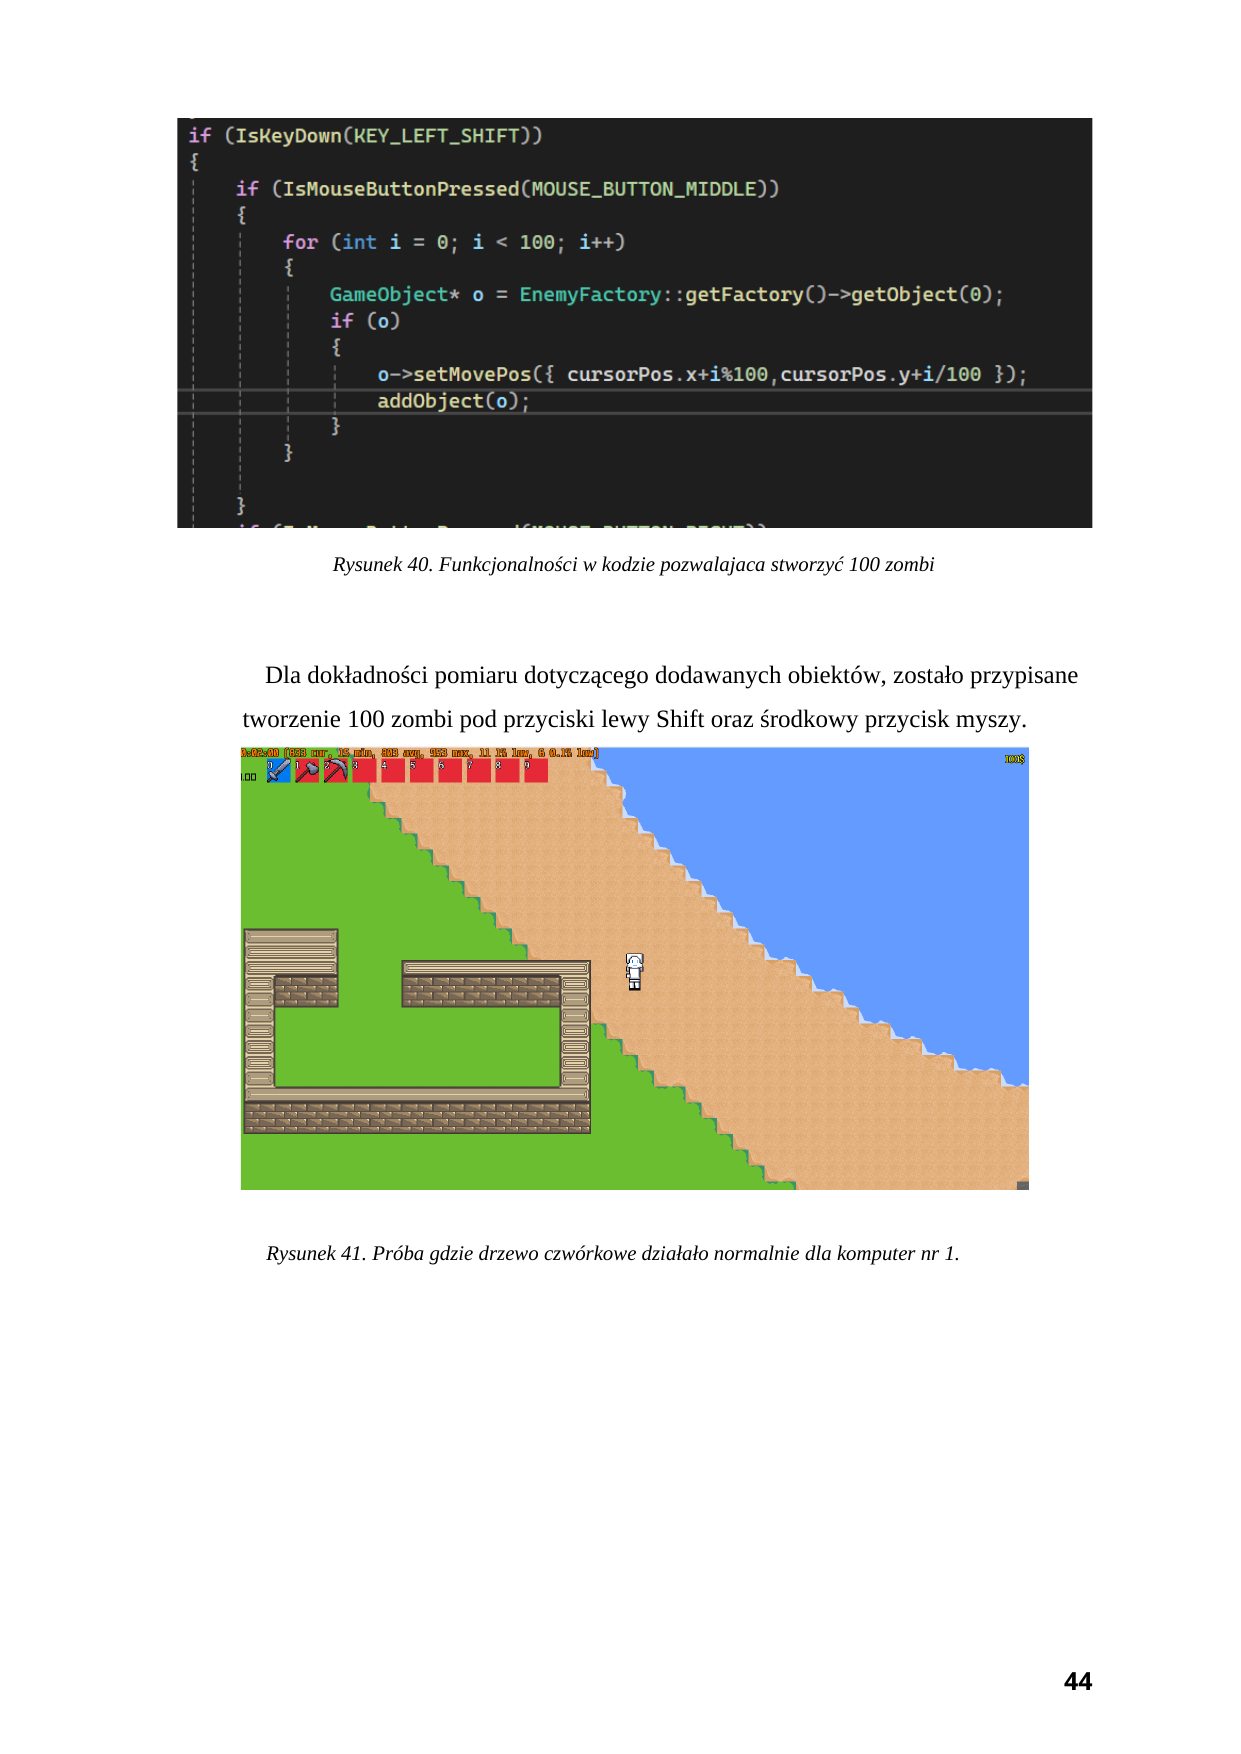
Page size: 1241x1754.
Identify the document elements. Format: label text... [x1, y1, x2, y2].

picture [240, 746, 1029, 1190]
picture [177, 118, 1093, 528]
